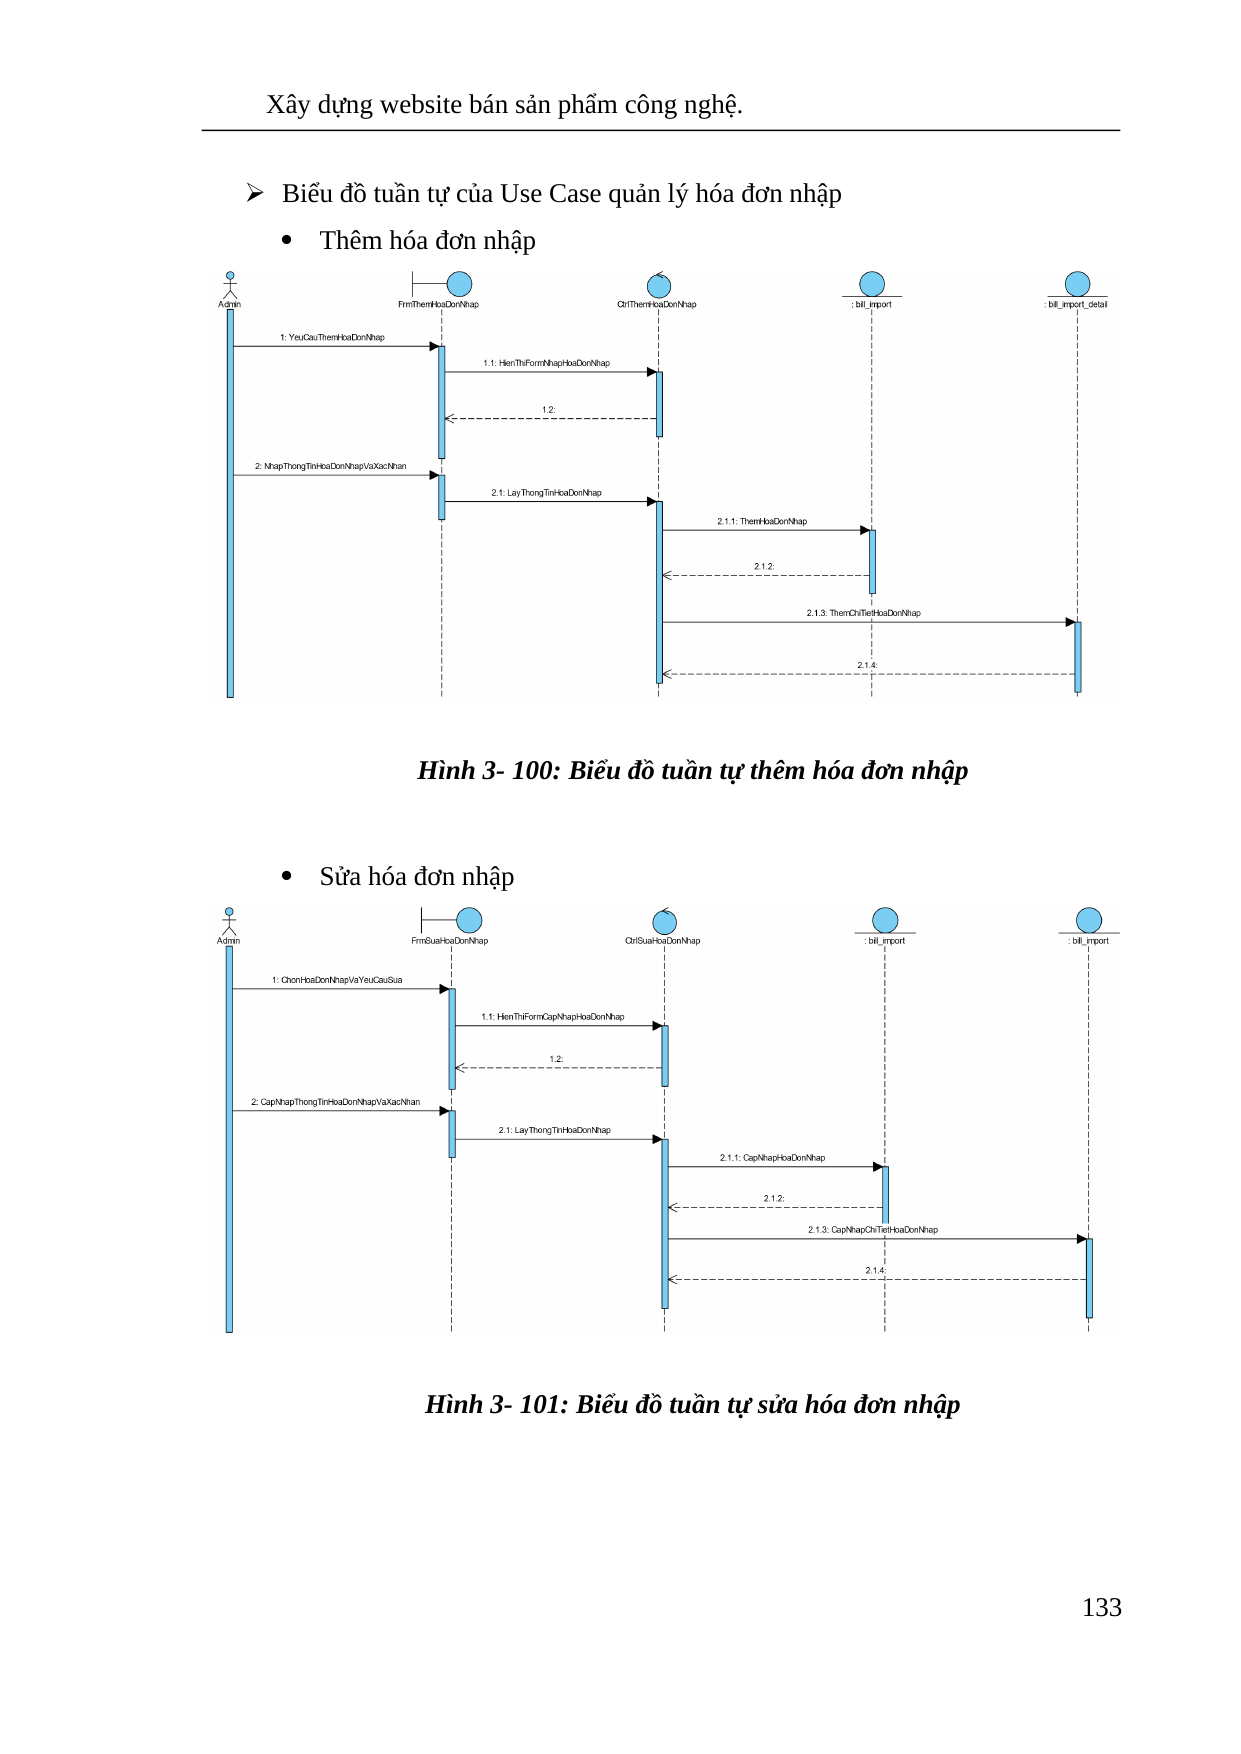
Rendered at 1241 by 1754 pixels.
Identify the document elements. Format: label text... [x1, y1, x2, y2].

list Thêm hóa đơn nhập [282, 224, 1122, 255]
list Biểu đồ tuần tự của Use Case quản lý hóa đơn nhập [244, 177, 1122, 208]
picture [206, 906, 1123, 1336]
list Sửa hóa đơn nhập [282, 860, 1122, 891]
picture [206, 271, 1123, 701]
